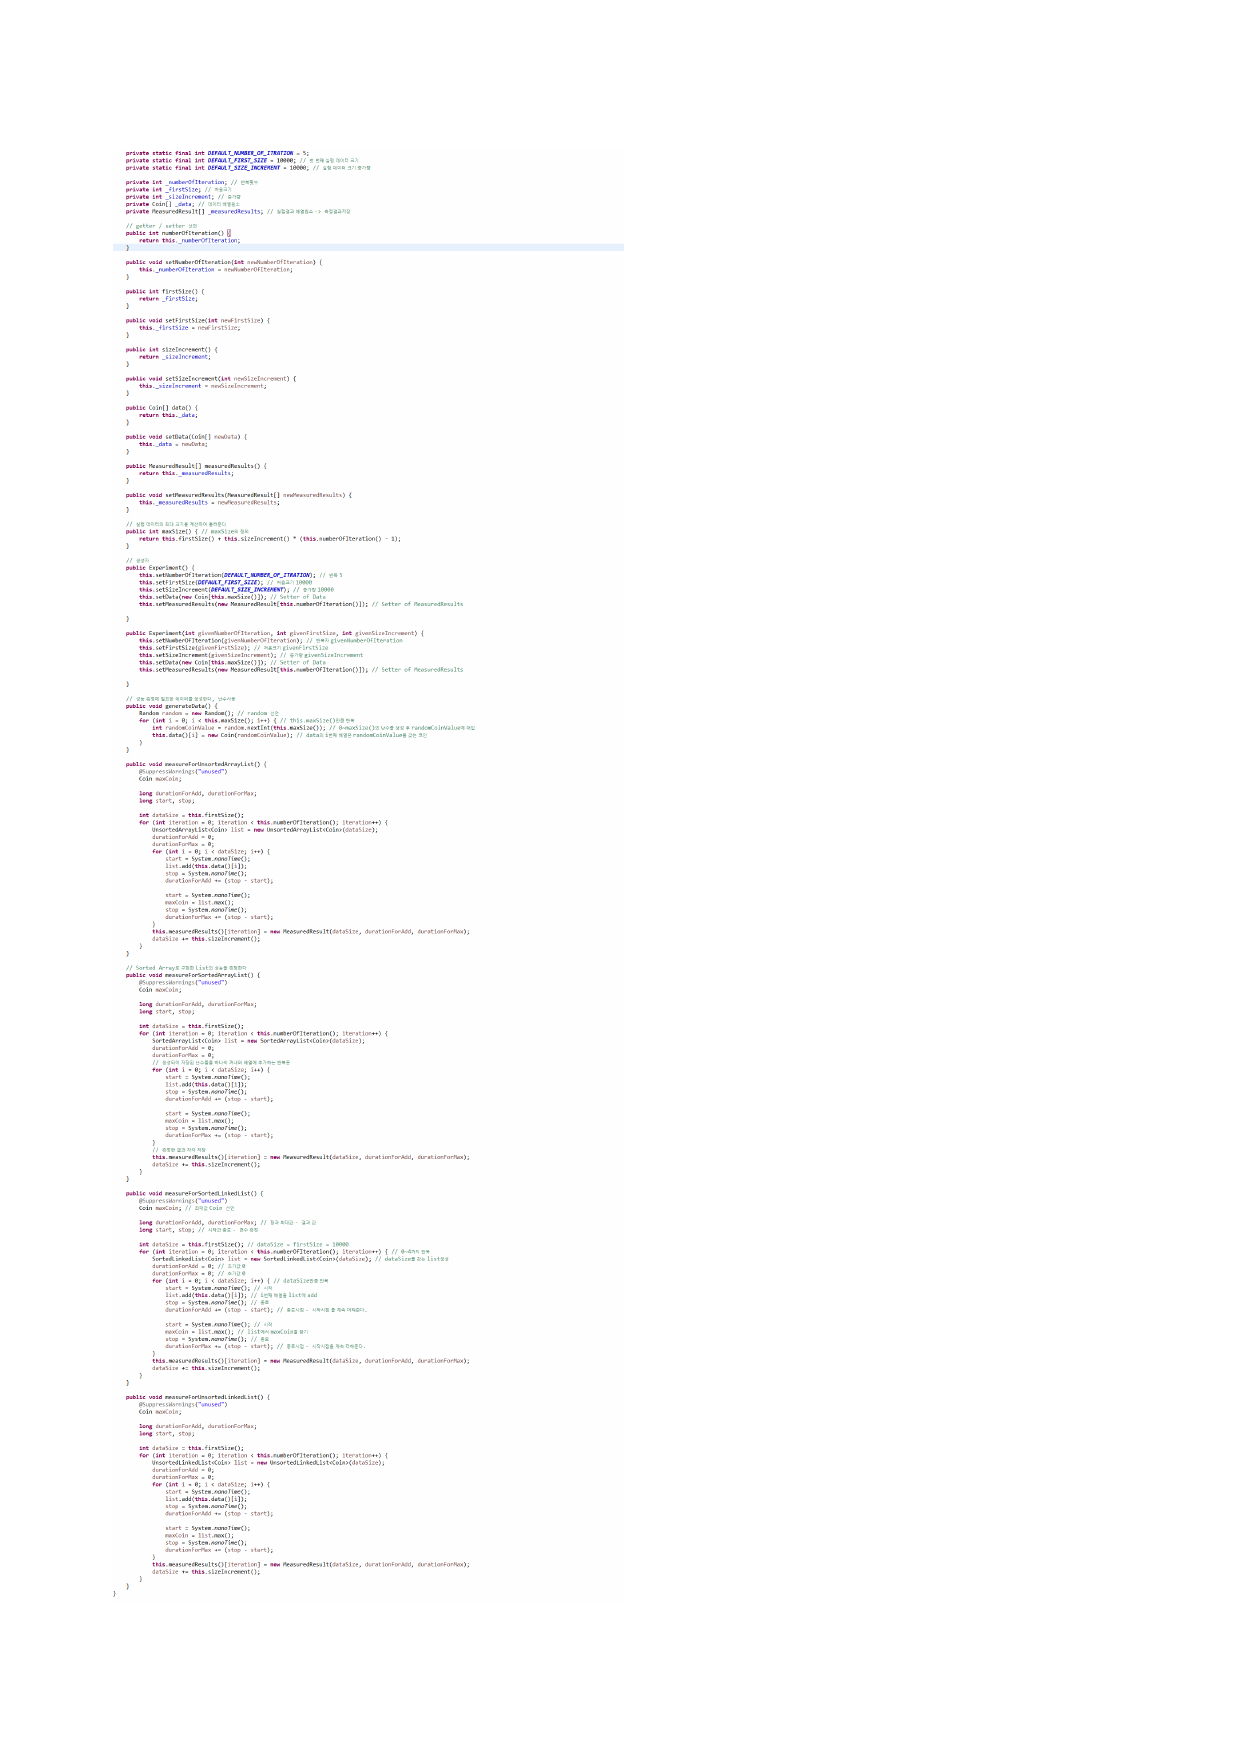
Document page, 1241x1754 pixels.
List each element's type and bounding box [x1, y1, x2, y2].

picture [112, 150, 624, 1604]
